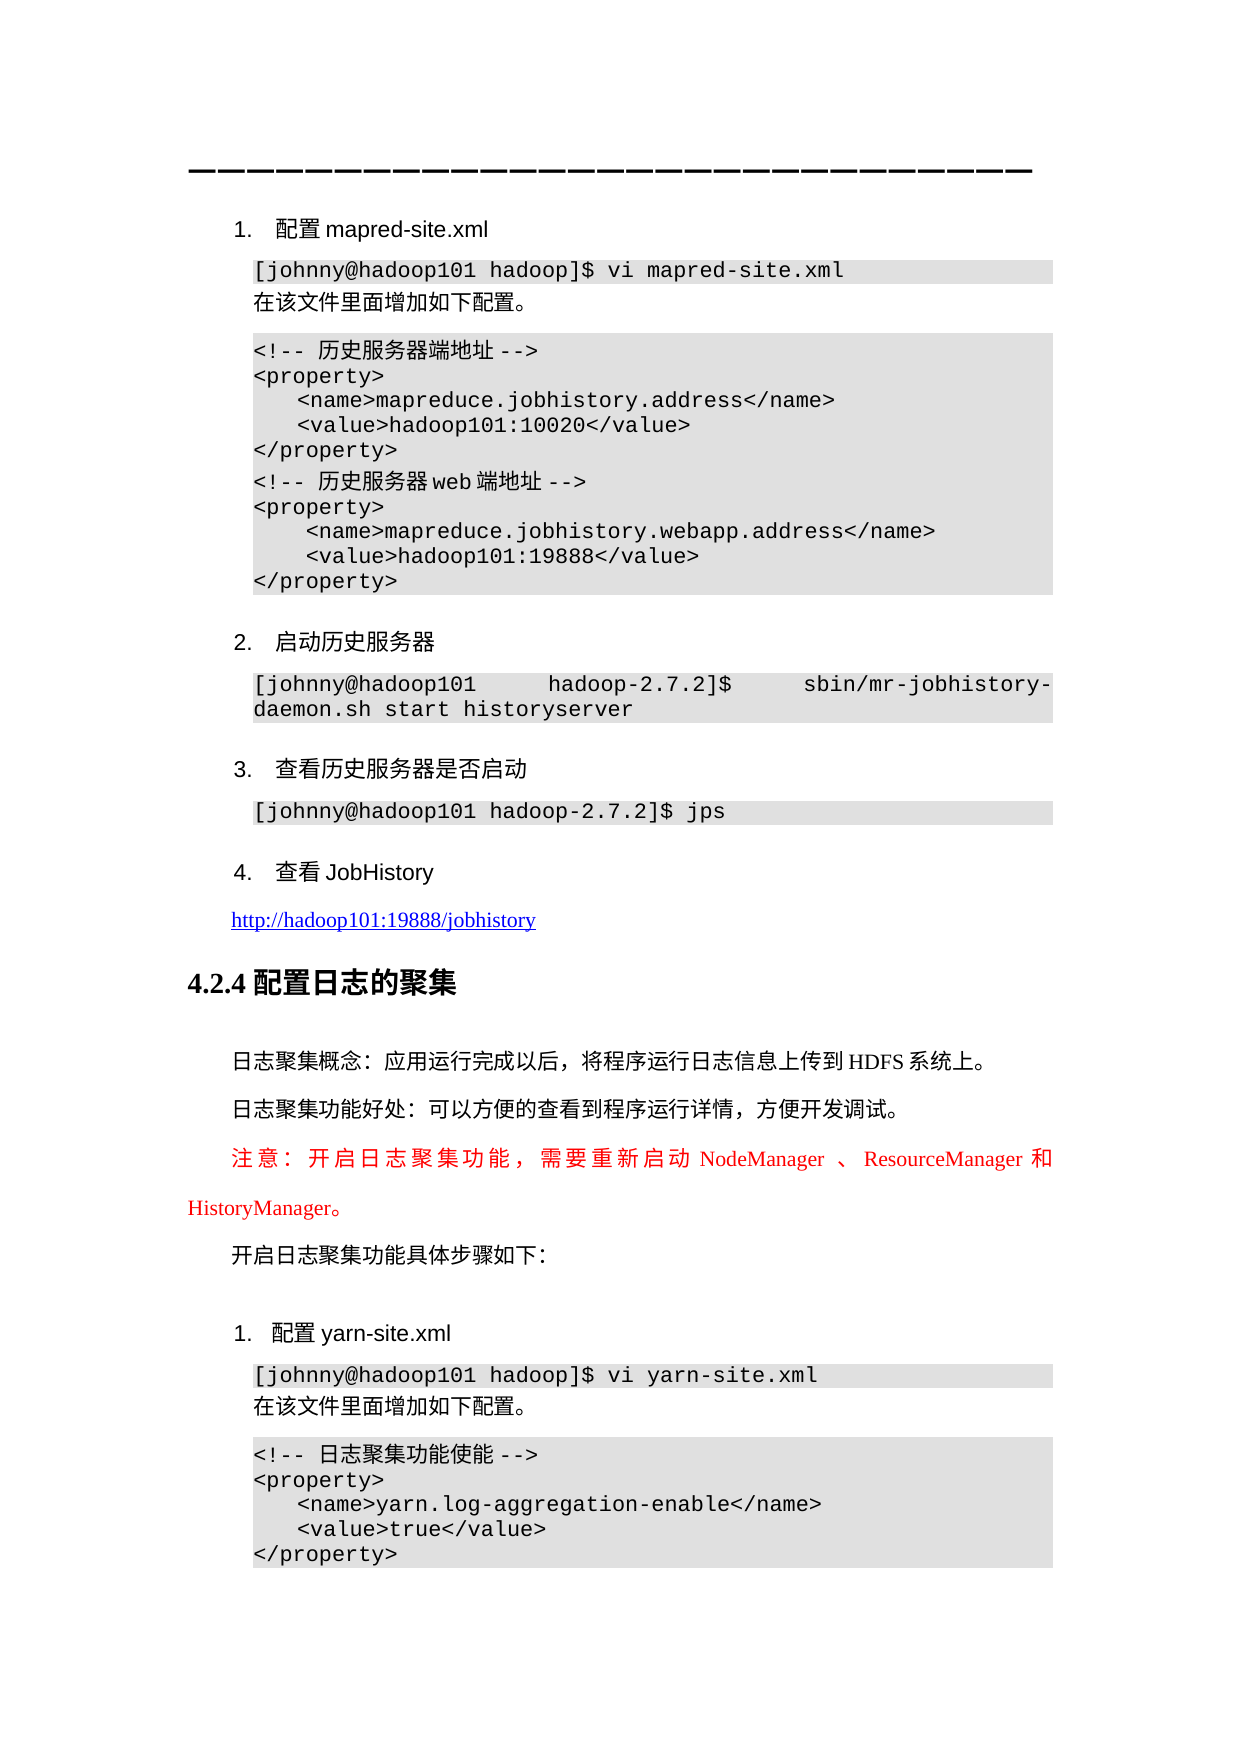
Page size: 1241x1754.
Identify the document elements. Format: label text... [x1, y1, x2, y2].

text </property> [253, 439, 1053, 464]
text <name>yarn.log-aggregation-enable</name> [253, 1494, 1053, 1518]
text <!-- 历史服务器web端地址 --> [253, 464, 1053, 496]
text 日志聚集功能好处：可以方便的查看到程序运行详情，方便开发调试。 [187, 1092, 1053, 1124]
text 注意：开启日志聚集功能，需要重新启动NodeManager 、ResourceManager和HistoryManager。 [187, 1140, 1053, 1222]
text </property> [253, 1543, 1053, 1568]
text <value>hadoop101:10020</value> [253, 414, 1053, 439]
text <!-- 历史服务器端地址 --> [253, 333, 1053, 365]
text 2. 启动历史服务器 [187, 608, 1053, 673]
text 开启日志聚集功能具体步骤如下： [187, 1237, 1053, 1270]
text [johnny@hadoop101 hadoop-2.7.2]$ jps [253, 801, 1053, 825]
text <name>mapreduce.jobhistory.address</name> [253, 389, 1053, 414]
text 1. 配置mapred-site.xml [187, 195, 1053, 260]
text 3. 查看历史服务器是否启动 [187, 736, 1053, 801]
subtitle 4.2.4 配置日志的聚集 [187, 948, 1053, 1013]
text <value>hadoop101:19888</value> [253, 546, 1053, 570]
text 4. 查看JobHistory [187, 838, 1053, 903]
text 在该文件里面增加如下配置。 [209, 284, 1053, 317]
text http://hadoop101:19888/jobhistory [187, 903, 1053, 936]
list 配置yarn-site.xml [233, 1299, 1053, 1364]
text [johnny@hadoop101 hadoop]$ vi mapred-site.xml [253, 260, 1053, 284]
text [johnny@hadoop101 hadoop-2.7.2]$ sbin/mr-jobhistory-daemon.sh start historyserver [253, 673, 1053, 723]
text <property> [253, 365, 1053, 389]
text 日志聚集概念：应用运行完成以后，将程序运行日志信息上传到HDFS系统上。 [187, 1044, 1053, 1076]
text 在该文件里面增加如下配置。 [209, 1388, 1053, 1421]
text <value>true</value> [253, 1518, 1053, 1543]
text <!-- 日志聚集功能使能 --> [253, 1437, 1053, 1469]
text [johnny@hadoop101 hadoop]$ vi yarn-site.xml [253, 1364, 1053, 1388]
text <property> [253, 496, 1053, 521]
text </property> [253, 570, 1053, 595]
text <property> [253, 1469, 1053, 1494]
text <name>mapreduce.jobhistory.webapp.address</name> [253, 521, 1053, 546]
